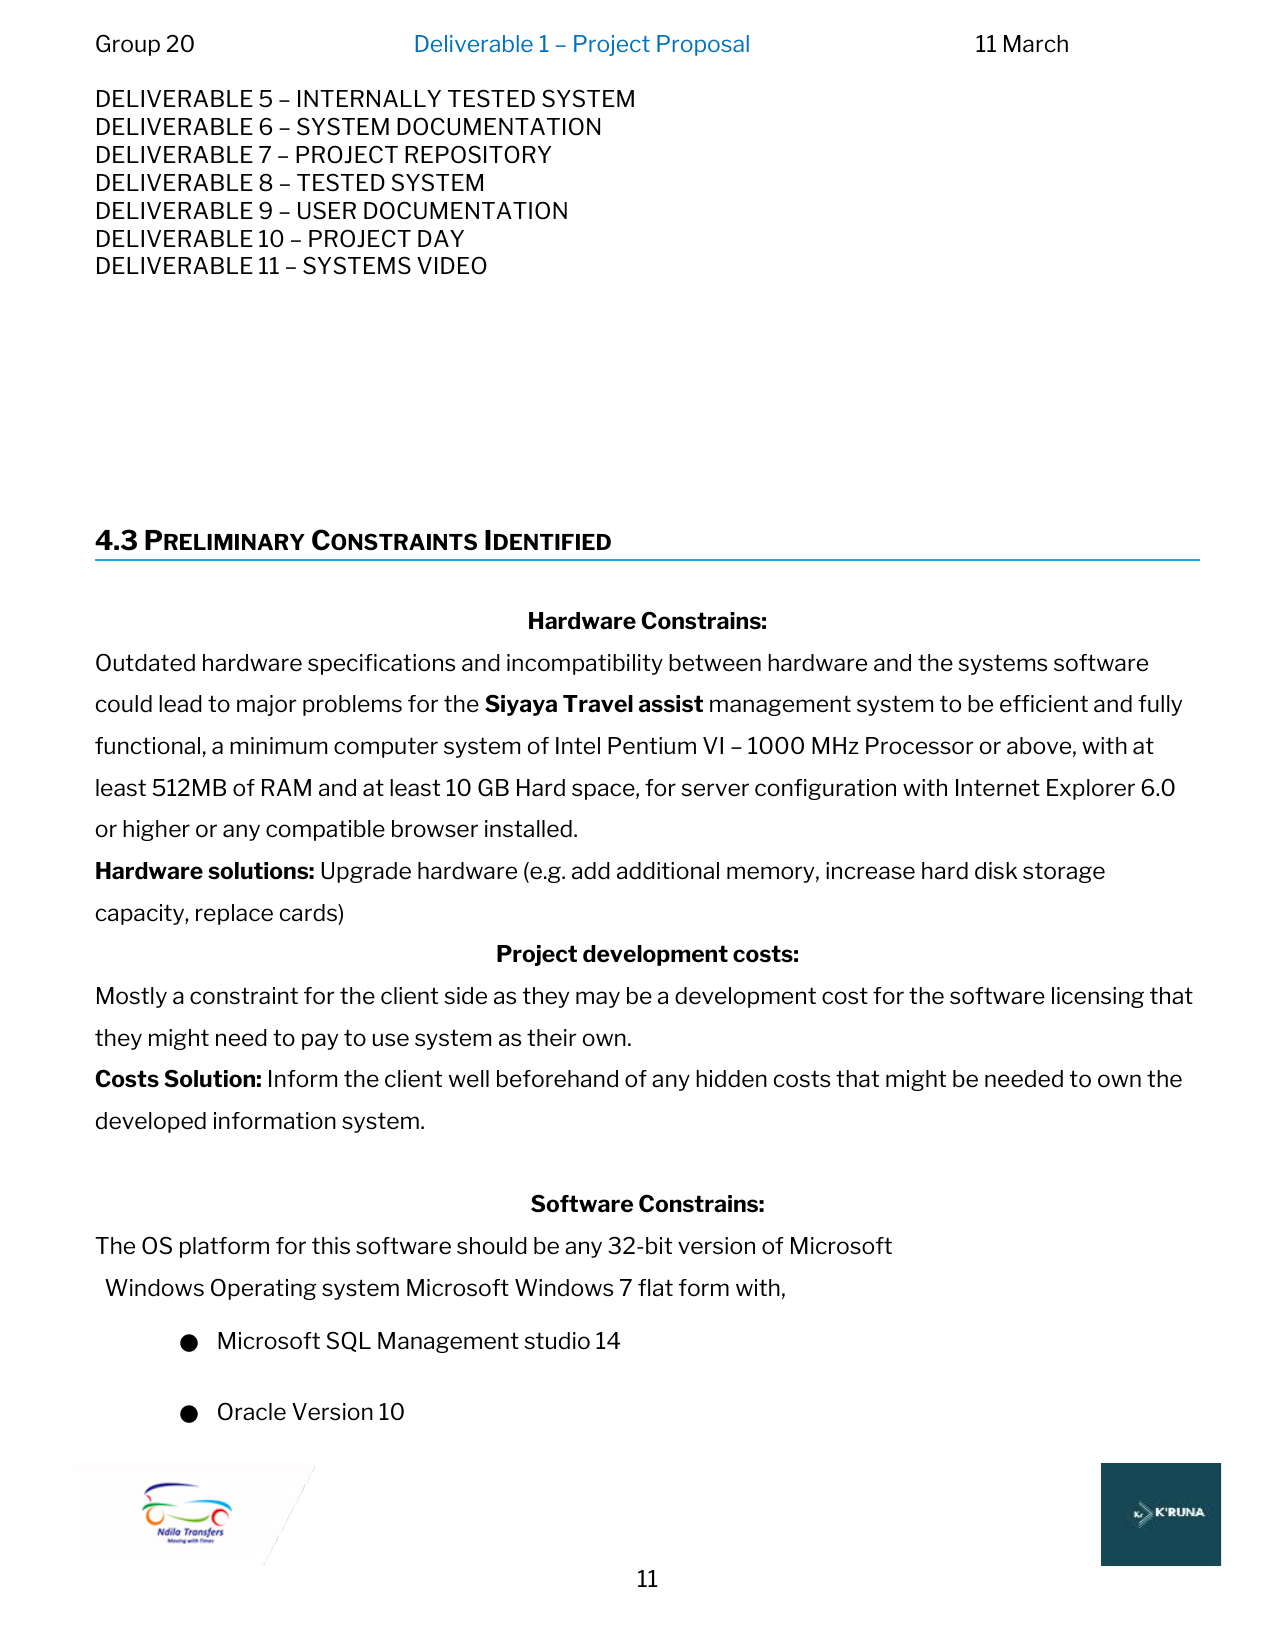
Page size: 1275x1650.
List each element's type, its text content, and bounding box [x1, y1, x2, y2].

text Windows Operating system Microsoft Windows 7 flat form with, [94, 1274, 1200, 1302]
text DELIVERABLE 6 – SYSTEM DOCUMENTATION [94, 113, 1200, 141]
text Software Constrains: [94, 1191, 1200, 1218]
picture [69, 1464, 316, 1566]
text DELIVERABLE 10 – PROJECT DAY [94, 225, 1200, 253]
subtitle 4.3 Preliminary Constraints Identified [94, 524, 1200, 561]
picture [1101, 1463, 1222, 1566]
text DELIVERABLE 9 – USER DOCUMENTATION [94, 197, 1200, 225]
text DELIVERABLE 7 – PROJECT REPOSITORY [94, 141, 1200, 169]
text Outdated hardware specifications and incompatibility between hardware and the systems software could lead to major problems for the Siyaya Travel assist management system to be efficient and fully functional, a minimum computer system of Intel Pentium VI – 1000 MHz Processor or above, with at least 512MB of RAM and at least 10 GB Hard space, for server configuration with Internet Explorer 6.0 or higher or any compatible browser installed. [94, 649, 1200, 843]
text Hardware solutions: Upgrade hardware (e.g. add additional memory, increase hard disk storage capacity, replace cards) [94, 857, 1200, 927]
list Oracle Version 10 [179, 1386, 1238, 1433]
text Costs Solution: Inform the client well beforehand of any hidden costs that might be needed to own the developed information system. [94, 1066, 1200, 1135]
text The OS platform for this software should be any 32-bit version of Microsoft [94, 1232, 1200, 1260]
text Mostly a constraint for the client side as they may be a development cost for the software licensing that they might need to pay to use system as their own. [94, 982, 1200, 1052]
text DELIVERABLE 5 – INTERNALLY TESTED SYSTEM [94, 86, 1200, 113]
text DELIVERABLE 11 – SYSTEMS VIDEO [94, 253, 1200, 280]
list Microsoft SQL Management studio 14 [179, 1316, 1238, 1363]
text Hardware Constrains: [94, 607, 1200, 635]
text Project development costs: [94, 941, 1200, 968]
text DELIVERABLE 8 – TESTED SYSTEM [94, 169, 1200, 197]
